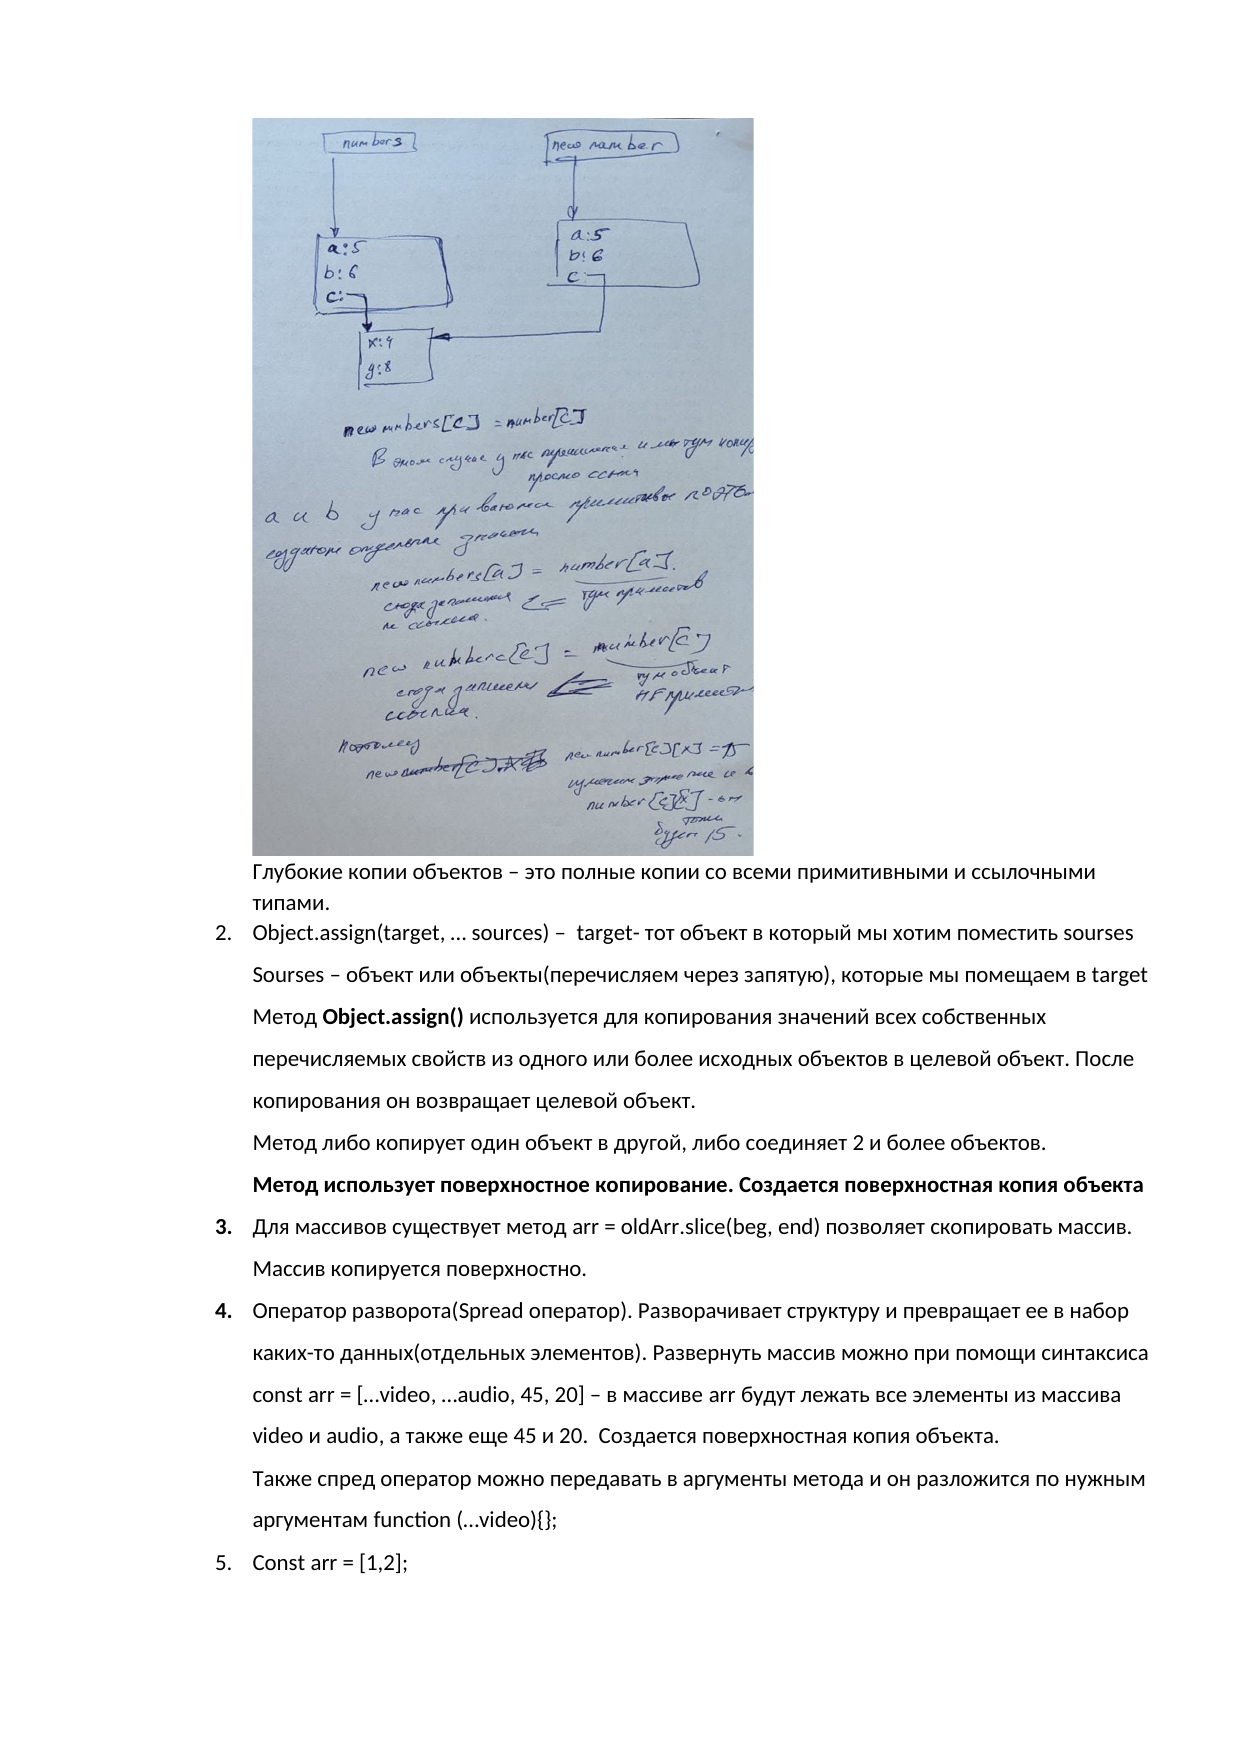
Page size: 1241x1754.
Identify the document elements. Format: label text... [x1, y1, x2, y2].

list Const arr = [1,2]; [215, 1548, 1152, 1576]
list Метод использует поверхностное копирование. Создается поверхностная копия объекта [252, 1170, 1152, 1198]
list Object.assign(target, … sources) – target- тот объект в который мы хотим поместить sourses [215, 918, 1152, 946]
list Метод Object.assign() используется для копирования значений всех собственных перечисляемых свойств из одного или более исходных объектов в целевой объект. После копирования он возвращает целевой объект. [252, 1002, 1152, 1114]
list Метод либо копирует один объект в другой, либо соединяет 2 и более объектов. [252, 1128, 1152, 1156]
list Глубокие копии объектов – это полные копии со всеми примитивными и ссылочными типами. [252, 857, 1152, 916]
list Sourses – объект или объекты(перечисляем через запятую), которые мы помещаем в target [252, 960, 1152, 988]
list Оператор разворота(Spread оператор). Разворачивает структуру и превращает ее в набор каких-то данных(отдельных элементов). Развернуть массив можно при помощи синтаксиса const arr = […video, …audio, 45, 20] – в массиве arr будут лежать все элементы из массива video и audio, а также еще 45 и 20. Создается поверхностная копия объекта. [215, 1296, 1152, 1450]
list Также спред оператор можно передавать в аргументы метода и он разложится по нужным аргументам function (…video){}; [252, 1464, 1152, 1534]
list Для массивов существует метод arr = oldArr.slice(beg, end) позволяет скопировать массив. Массив копируется поверхностно. [215, 1212, 1152, 1282]
